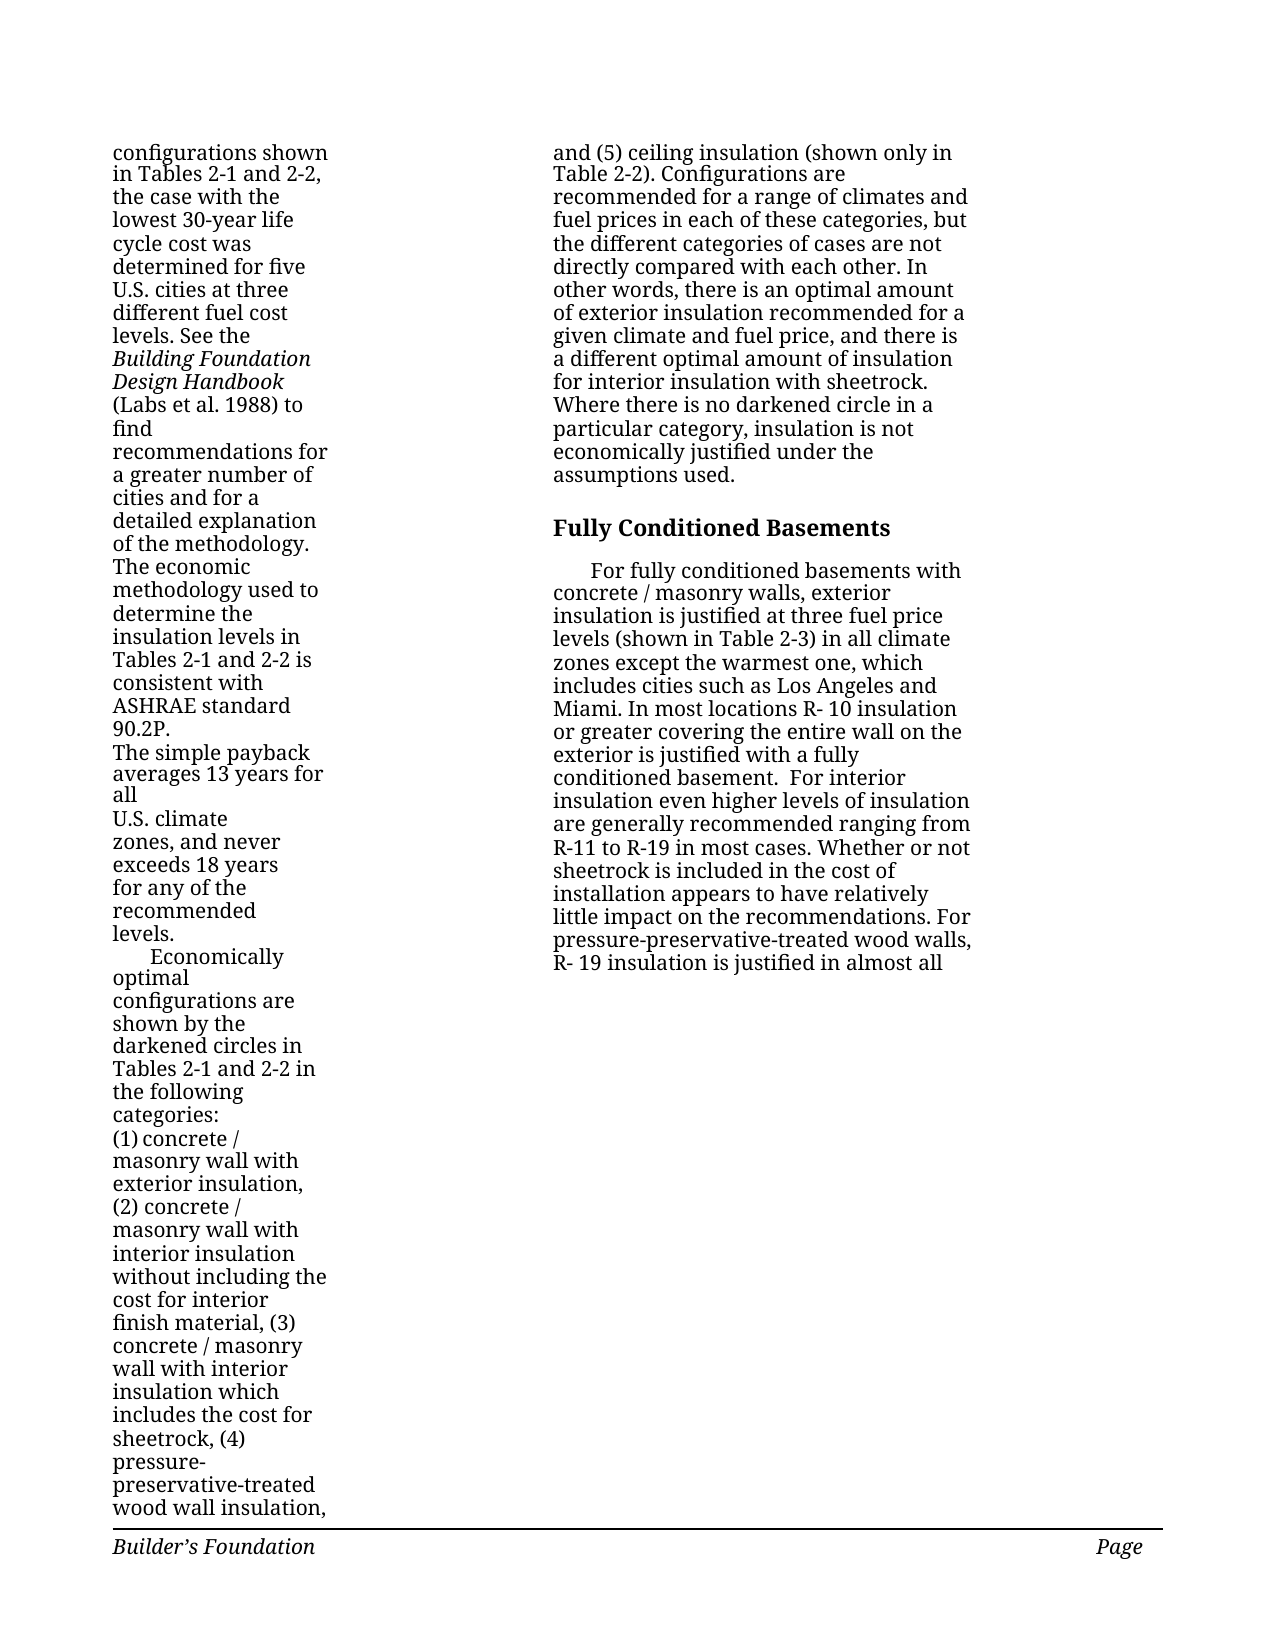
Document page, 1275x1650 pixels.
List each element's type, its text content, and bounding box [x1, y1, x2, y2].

text For fully conditioned basements with concrete / masonry walls, exterior insulation is justified at three fuel price levels (shown in Table 2-3) in all climate zones except the warmest one, which includes cities such as Los Angeles and Miami. In most locations R- 10 insulation or greater covering the entire wall on the exterior is justified with a fully conditioned basement. For interior insulation even higher levels of insulation are generally recommended ranging from R-11 to R-19 in most cases. Whether or not sheetrock is included in the cost of installation appears to have relatively little impact on the recommendations. For pressure-preservative-treated wood walls, R- 19 insulation is justified in almost all [553, 561, 973, 977]
text The simple payback averages 13 years for all [112, 743, 331, 807]
text U.S. climate zones, and never exceeds 18 years for any of the recommended levels. [112, 808, 292, 946]
list concrete / masonry wall with exterior insulation, (2) concrete / masonry wall with interior insulation without including the cost for interior finish material, (3) concrete / masonry wall with interior insulation which includes the cost for sheetrock, (4) pressure- preservative-treated wood wall insulation, and (5) ceiling insulation (shown only in Table 2-2). Configurations are recommended for a range of climates and fuel prices in each of these categories, but the different categories of cases are not directly compared with each other. In other words, there is an optimal amount of exterior insulation recommended for a given climate and fuel price, and there is a different optimal amount of insulation for interior insulation with sheetrock. Where there is no darkened circle in a particular category, insulation is not economically justified under the assumptions used. [112, 1128, 330, 1522]
subtitle Fully Conditioned Basements [553, 512, 936, 543]
text configurations shown in Tables 2-1 and 2-2, the case with the lowest 30-year life cycle cost was determined for five U.S. cities at three different fuel cost levels. See the Building Foundation Design Handbook (Labs et al. 1988) to find recommendations for a greater number of cities and for a detailed explanation of the methodology. The economic methodology used to determine the insulation levels in Tables 2-1 and 2-2 is consistent with ASHRAE standard 90.2P. [112, 142, 331, 743]
text Economically optimal configurations are shown by the darkened circles in Tables 2-1 and 2-2 in the following categories: [112, 946, 325, 1128]
list concrete / masonry wall with exterior insulation, (2) concrete / masonry wall with interior insulation without including the cost for interior finish material, (3) concrete / masonry wall with interior insulation which includes the cost for sheetrock, (4) pressure- preservative-treated wood wall insulation, and (5) ceiling insulation (shown only in Table 2-2). Configurations are recommended for a range of climates and fuel prices in each of these categories, but the different categories of cases are not directly compared with each other. In other words, there is an optimal amount of exterior insulation recommended for a given climate and fuel price, and there is a different optimal amount of insulation for interior insulation with sheetrock. Where there is no darkened circle in a particular category, insulation is not economically justified under the assumptions used. [553, 142, 972, 488]
